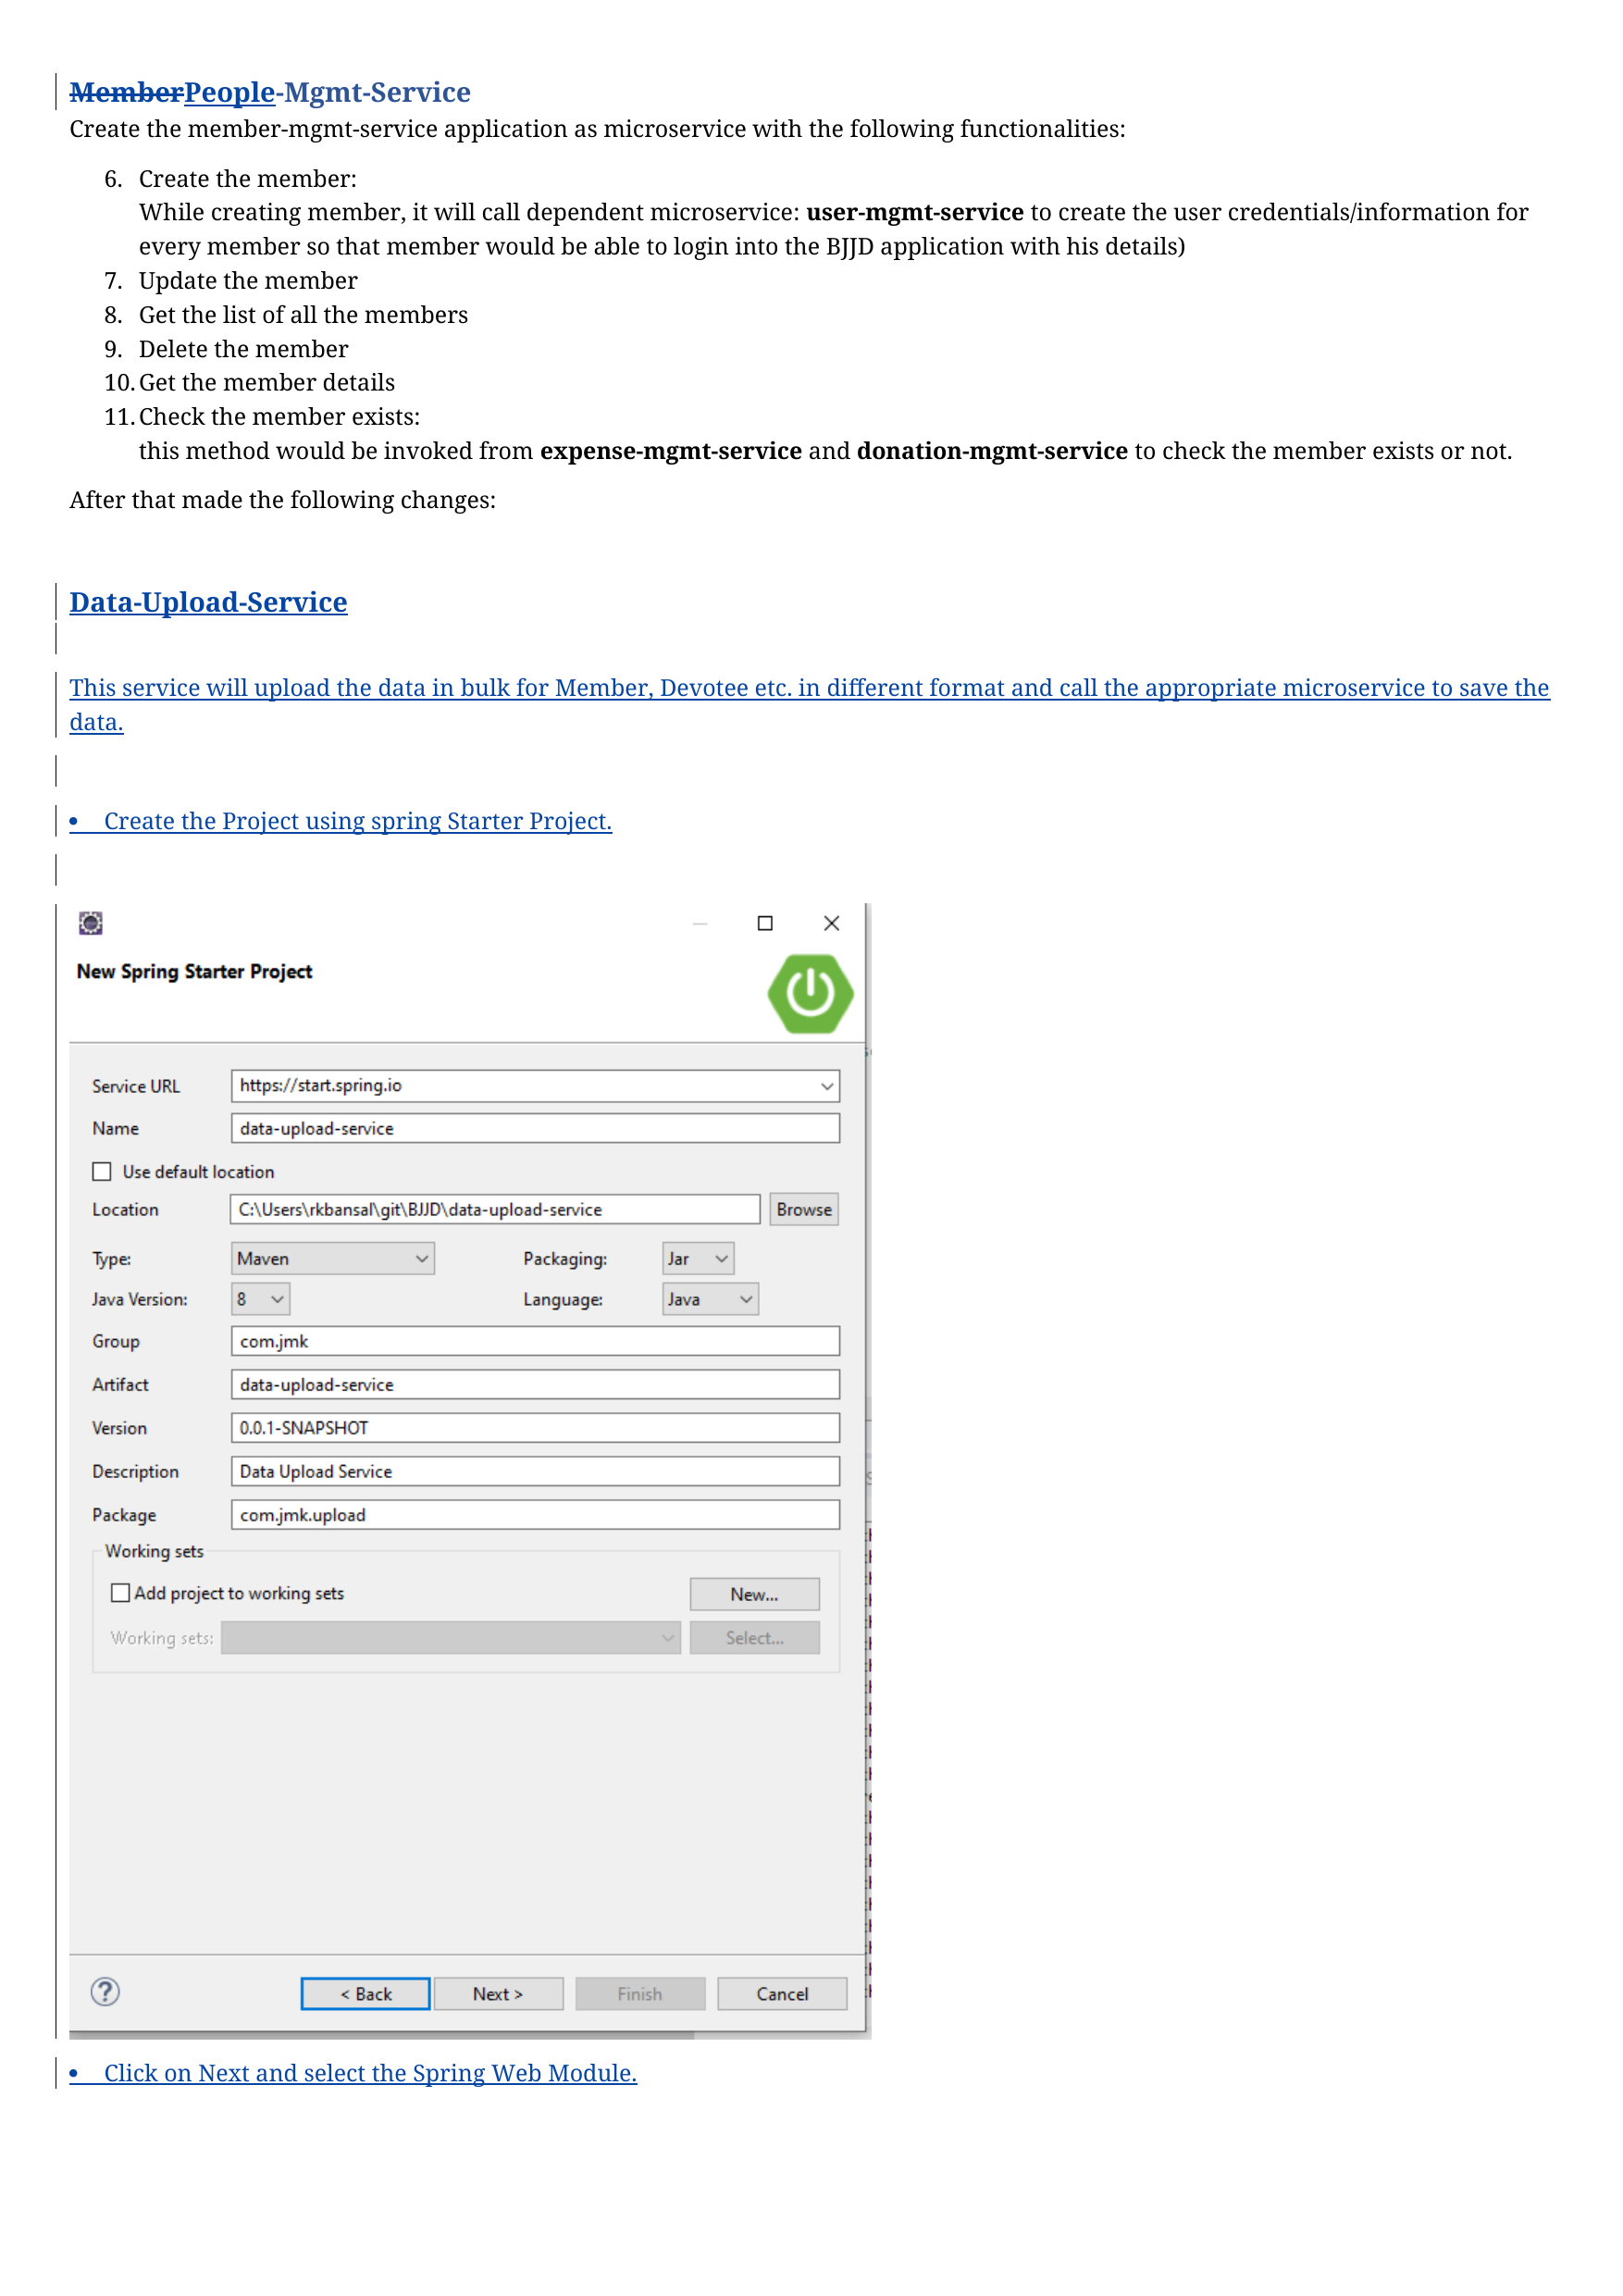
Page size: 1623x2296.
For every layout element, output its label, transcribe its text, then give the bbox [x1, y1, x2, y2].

list this method would be invoked from expense-mgmt-service and donation-mgmt-service to check the member exists or not. [139, 434, 1554, 466]
picture [69, 903, 873, 2040]
list Create the member: [104, 162, 1554, 193]
list Update the member [104, 265, 1554, 296]
subtitle -Mgmt-Service [69, 73, 1554, 110]
text After that made the following changes: [69, 484, 1554, 515]
text Create the member-mgmt-service application as microservice with the following functionalities: [69, 113, 1554, 144]
list Delete the member [104, 332, 1554, 364]
list Get the list of all the members [104, 298, 1554, 330]
list While creating member, it will call dependent microservice: user-mgmt-service to create the user credentials/information for every member so that member would be able to login into the BJJD application with his details) [139, 196, 1554, 262]
list Get the member details [104, 366, 1554, 398]
list Check the member exists: [104, 401, 1554, 432]
